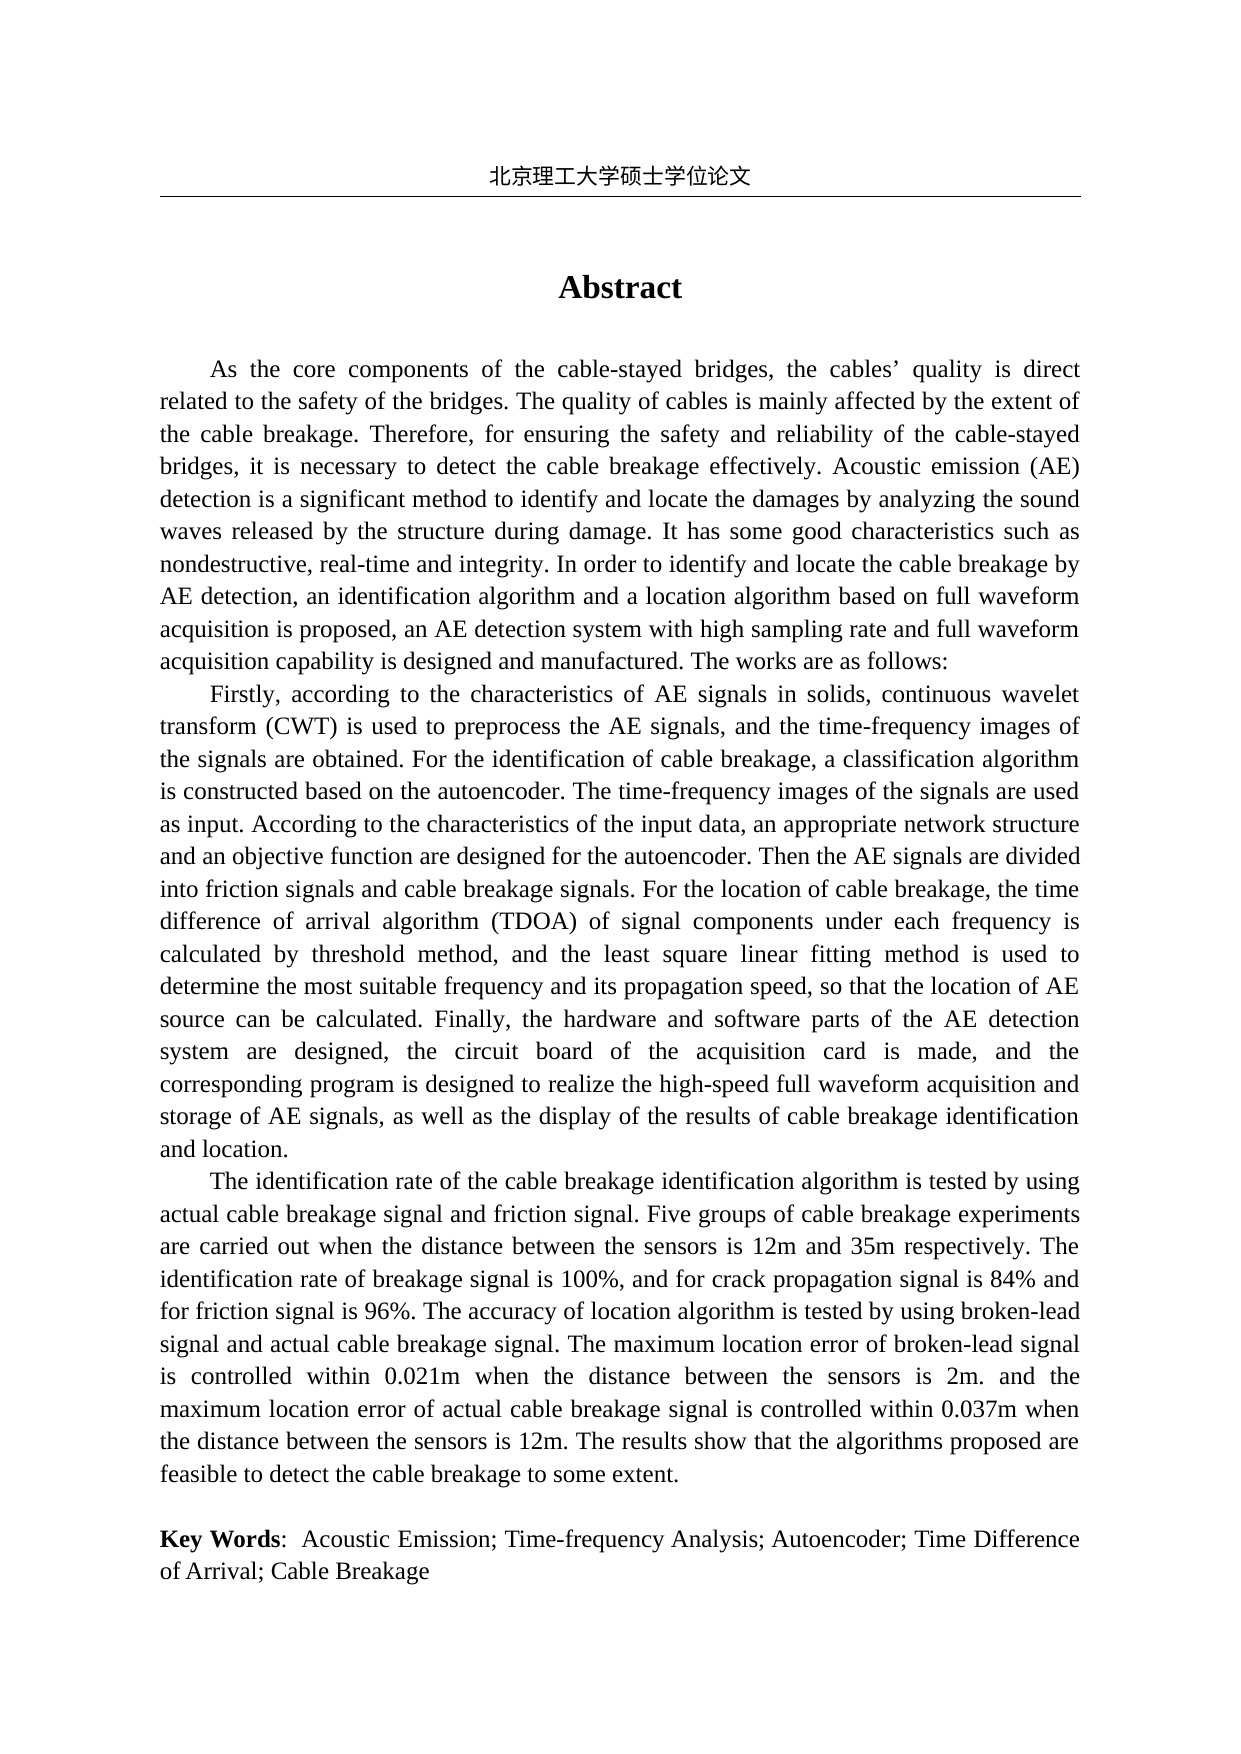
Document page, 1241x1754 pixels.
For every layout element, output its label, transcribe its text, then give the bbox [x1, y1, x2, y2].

text Abstract [159, 254, 1081, 319]
text The identification rate of the cable breakage identification algorithm is tested by using actual cable breakage signal and friction signal. Five groups of cable breakage experiments are carried out when the distance between the sensors is 12m and 35m respectively. The identification rate of breakage signal is 100%, and for crack propagation signal is 84% and for friction signal is 96%. The accuracy of location algorithm is tested by using broken-lead signal and actual cable breakage signal. The maximum location error of broken-lead signal is controlled within 0.021m when the distance between the sensors is 2m. and the maximum location error of actual cable breakage signal is controlled within 0.037m when the distance between the sensors is 12m. The results show that the algorithms proposed are feasible to detect the cable breakage to some extent. [159, 1164, 1081, 1489]
text Firstly, according to the characteristics of AE signals in solids, continuous wavelet transform (CWT) is used to preprocess the AE signals, and the time-frequency images of the signals are obtained. For the identification of cable breakage, a classification algorithm is constructed based on the autoencoder. The time-frequency images of the signals are used as input. According to the characteristics of the input data, an appropriate network structure and an objective function are designed for the autoencoder. Then the AE signals are divided into friction signals and cable breakage signals. For the location of cable breakage, the time difference of arrival algorithm (TDOA) of signal components under each frequency is calculated by threshold method, and the least square linear fitting method is used to determine the most suitable frequency and its propagation speed, so that the location of AE source can be calculated. Finally, the hardware and software parts of the AE detection system are designed, the circuit board of the acquisition card is made, and the corresponding program is designed to realize the high-speed full waveform acquisition and storage of AE signals, as well as the display of the results of cable breakage identification and location. [159, 677, 1081, 1164]
text Key Words: Acoustic Emission; Time-frequency Analysis; Autoencoder; Time Difference of Arrival; Cable Breakage [159, 1522, 1081, 1587]
text As the core components of the cable-stayed bridges, the cables’ quality is direct related to the safety of the bridges. The quality of cables is mainly affected by the extent of the cable breakage. Therefore, for ensuring the safety and reliability of the cable-stayed bridges, it is necessary to detect the cable breakage effectively. Acoustic emission (AE) detection is a significant method to identify and locate the damages by analyzing the sound waves released by the structure during damage. It has some good characteristics such as nondestructive, real-time and integrity. In order to identify and locate the cable breakage by AE detection, an identification algorithm and a location algorithm based on full waveform acquisition is proposed, an AE detection system with high sampling rate and full waveform acquisition capability is designed and manufactured. The works are as follows: [159, 352, 1081, 677]
